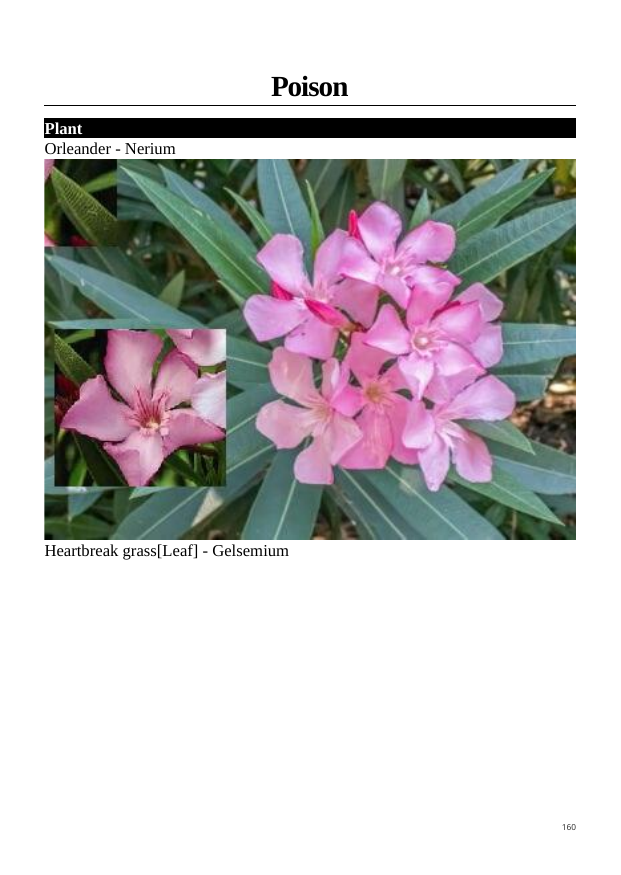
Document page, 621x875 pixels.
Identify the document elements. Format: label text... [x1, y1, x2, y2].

text Orleander - Nerium [44, 139, 576, 158]
text Heartbreak grass[Leaf] - Gelsemium [44, 541, 576, 560]
picture [44, 159, 576, 540]
subtitle Plant [44, 118, 576, 138]
subtitle Poison [44, 69, 576, 105]
